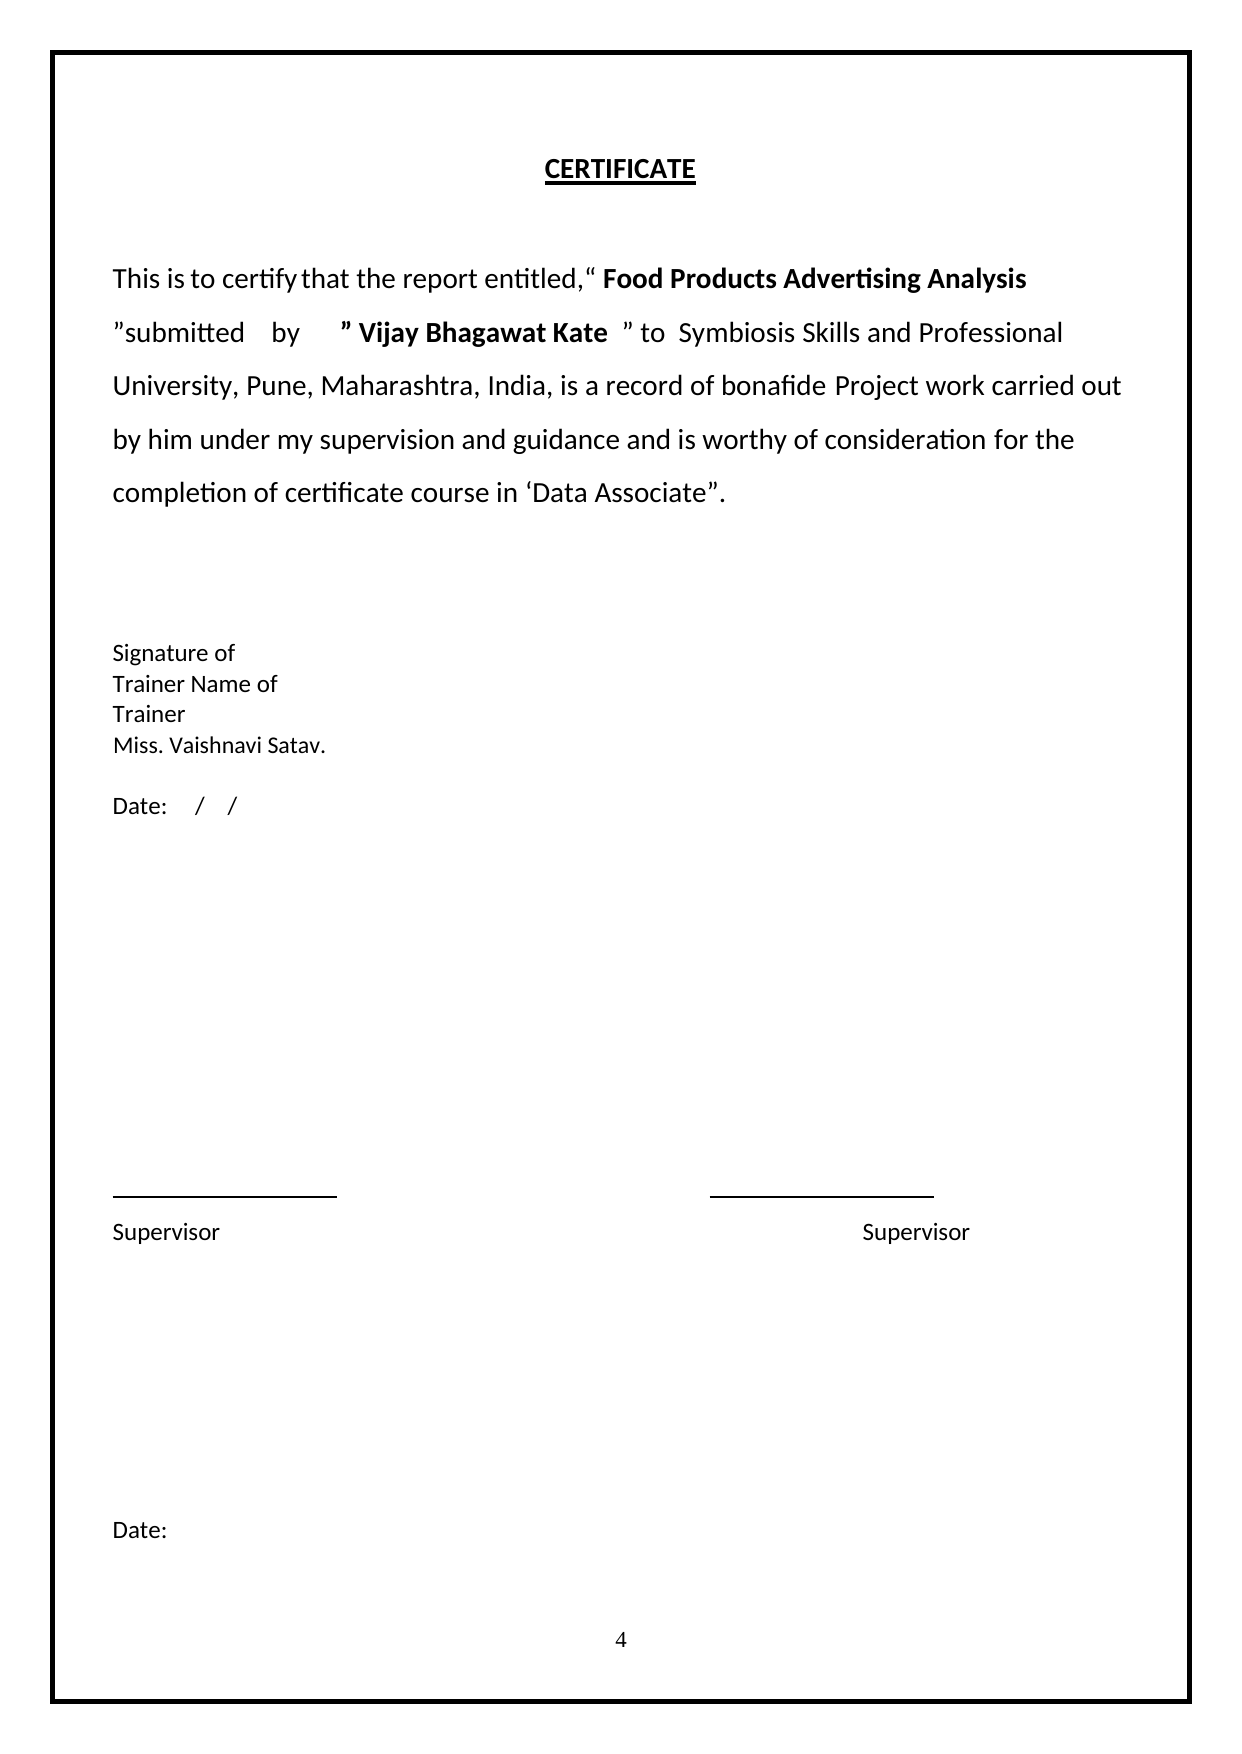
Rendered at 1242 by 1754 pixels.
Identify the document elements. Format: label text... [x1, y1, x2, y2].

text Supervisor Supervisor [112, 1216, 1139, 1247]
text Date: [112, 1514, 1139, 1544]
text Signature of Trainer Name of Trainer [112, 637, 312, 729]
text Date: / / [112, 790, 1139, 821]
text CERTIFICATE [200, 151, 1040, 186]
text Miss. Vaishnavi Satav. [102, 730, 1139, 759]
text This is to certify that the report entitled,“ Food Products Advertising Analysis ”submitted by ” Vijay Bhagawat Kate ” to Symbiosis Skills and Professional University, Pune, Maharashtra, India, is a record of bonafide Project work carried out by him under my supervision and guidance and is worthy of consideration for the completion of certificate course in ‘Data Associate”. [112, 261, 1139, 510]
